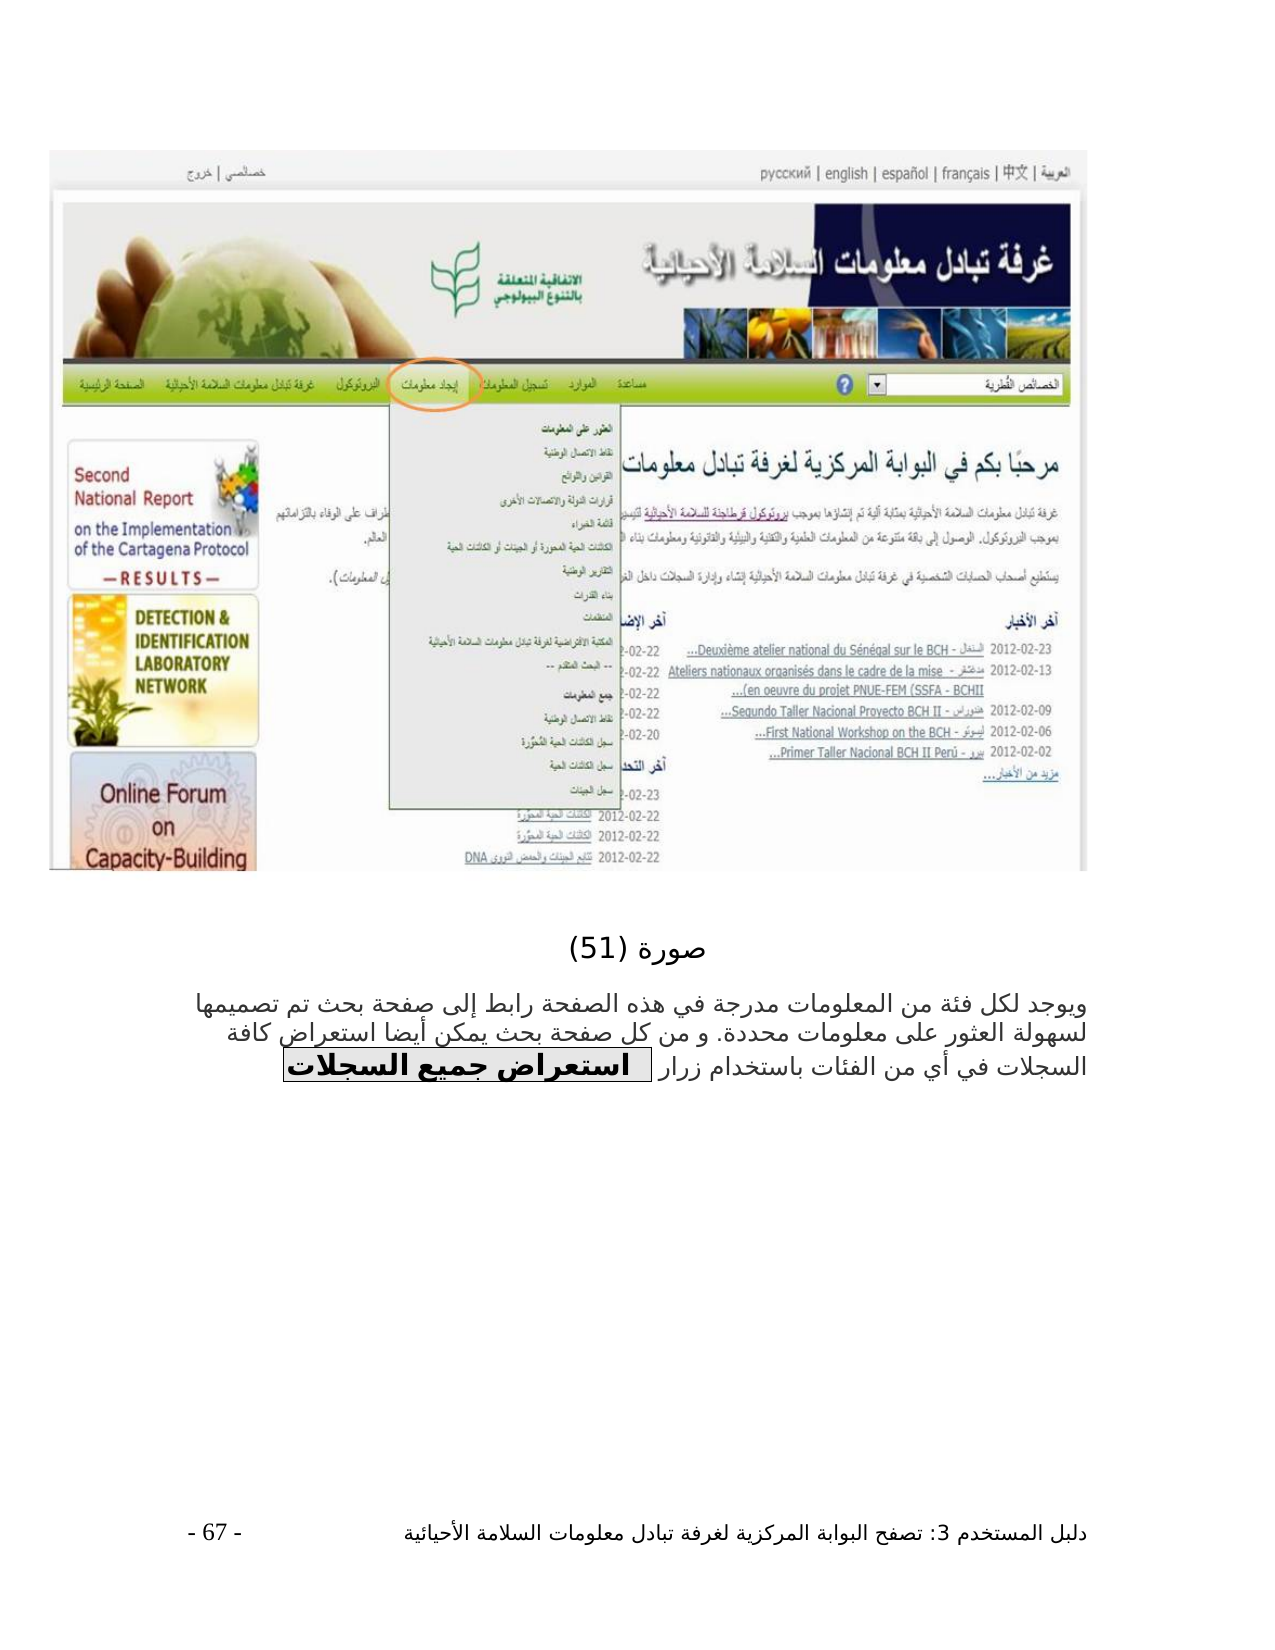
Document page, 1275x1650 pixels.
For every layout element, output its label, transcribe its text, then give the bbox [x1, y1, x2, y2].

text صورة (51) [187, 932, 1087, 965]
picture [49, 150, 1088, 932]
text ويوجد لكل فئة من المعلومات مدرجة في هذه الصفحة رابط إلى صفحة بحث تم تصميمها لسهولة العثور على معلومات محددة. و من كل صفحة بحث يمكن أيضا استعراض كافة السجلات في أي من الفئات باستخدام زرار استعراض جميع السجلات [187, 989, 1087, 1082]
